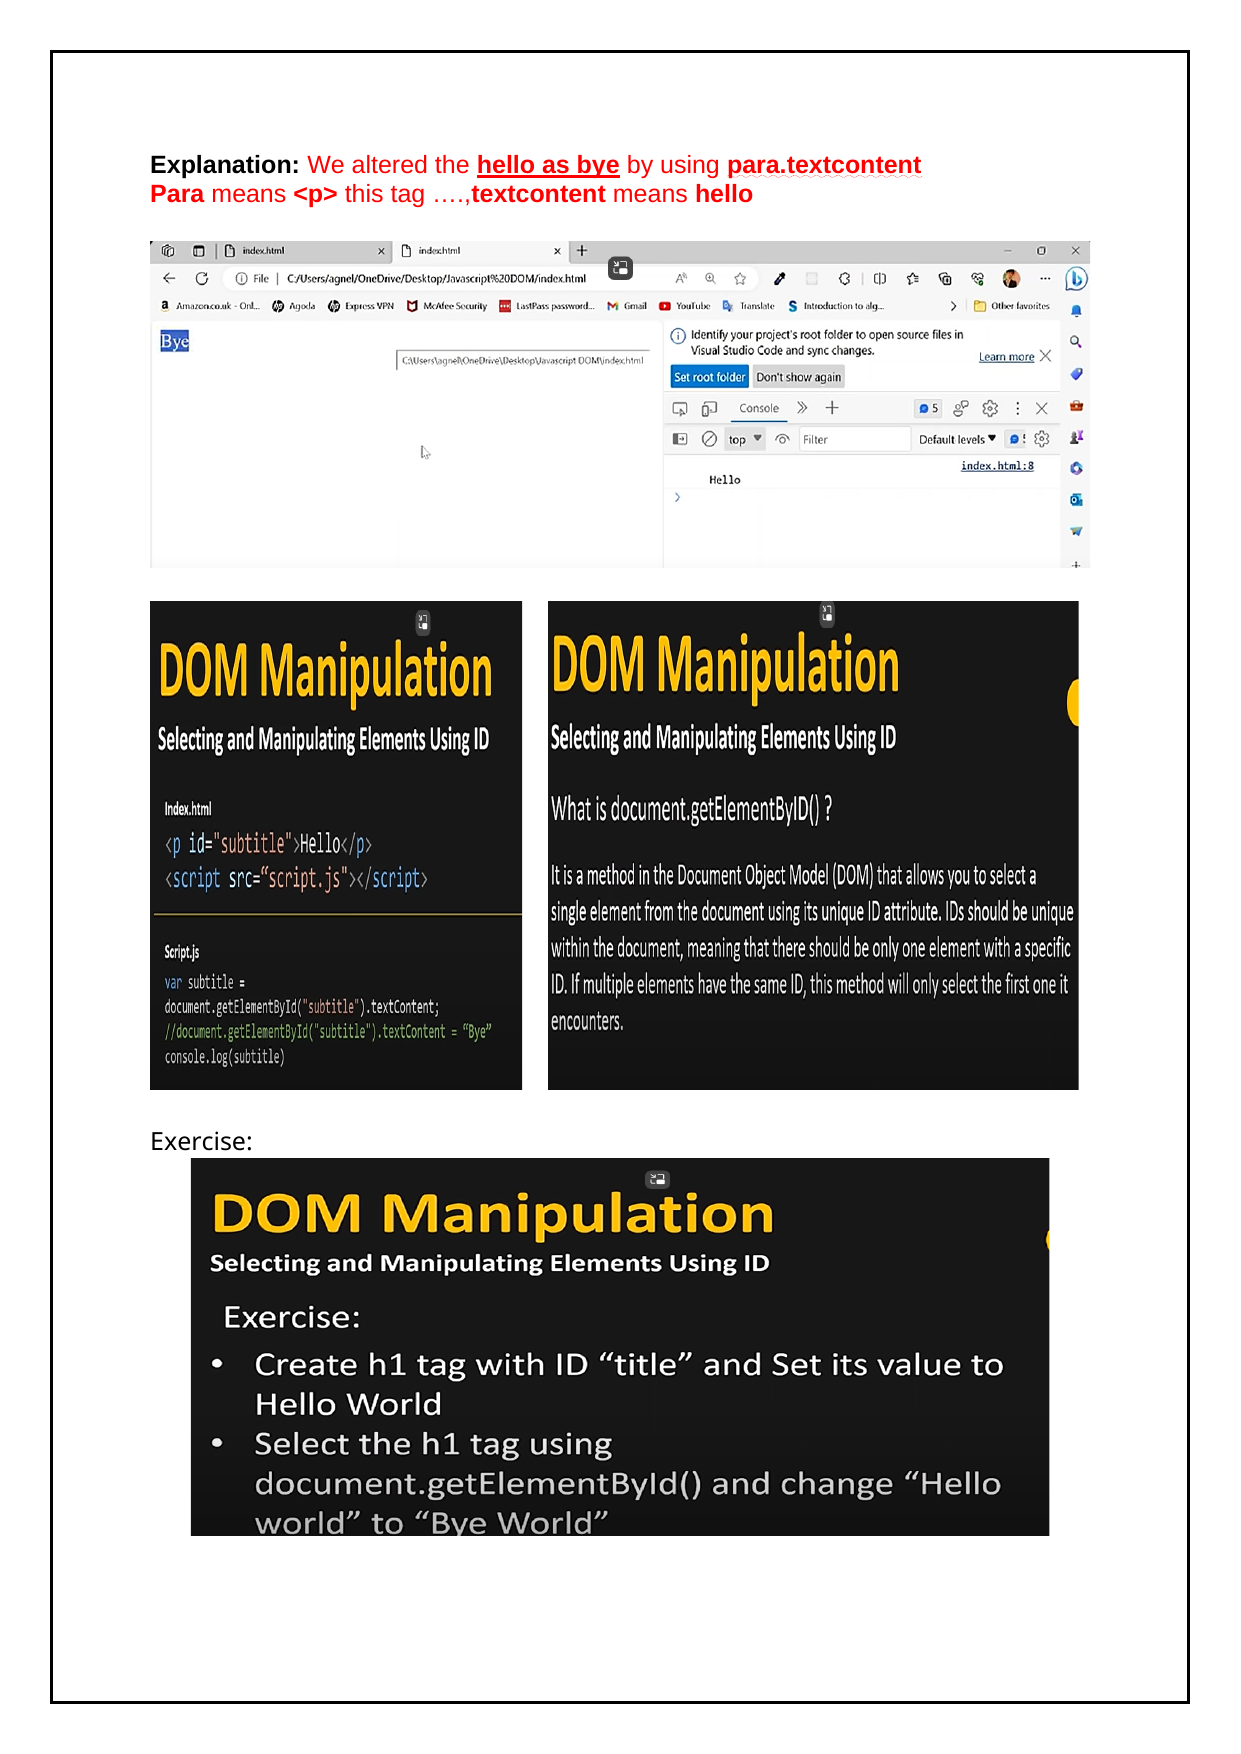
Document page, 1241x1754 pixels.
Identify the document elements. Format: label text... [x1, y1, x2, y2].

picture [150, 241, 1091, 568]
picture [190, 1158, 1050, 1536]
picture [548, 601, 1079, 1090]
picture [150, 601, 523, 1090]
text Para means <p> this tag ….,textcontent means hello [150, 179, 1090, 207]
text Exercise: [150, 1124, 1090, 1158]
text Explanation: We altered the hello as bye by using para.textcontent [150, 150, 1090, 179]
